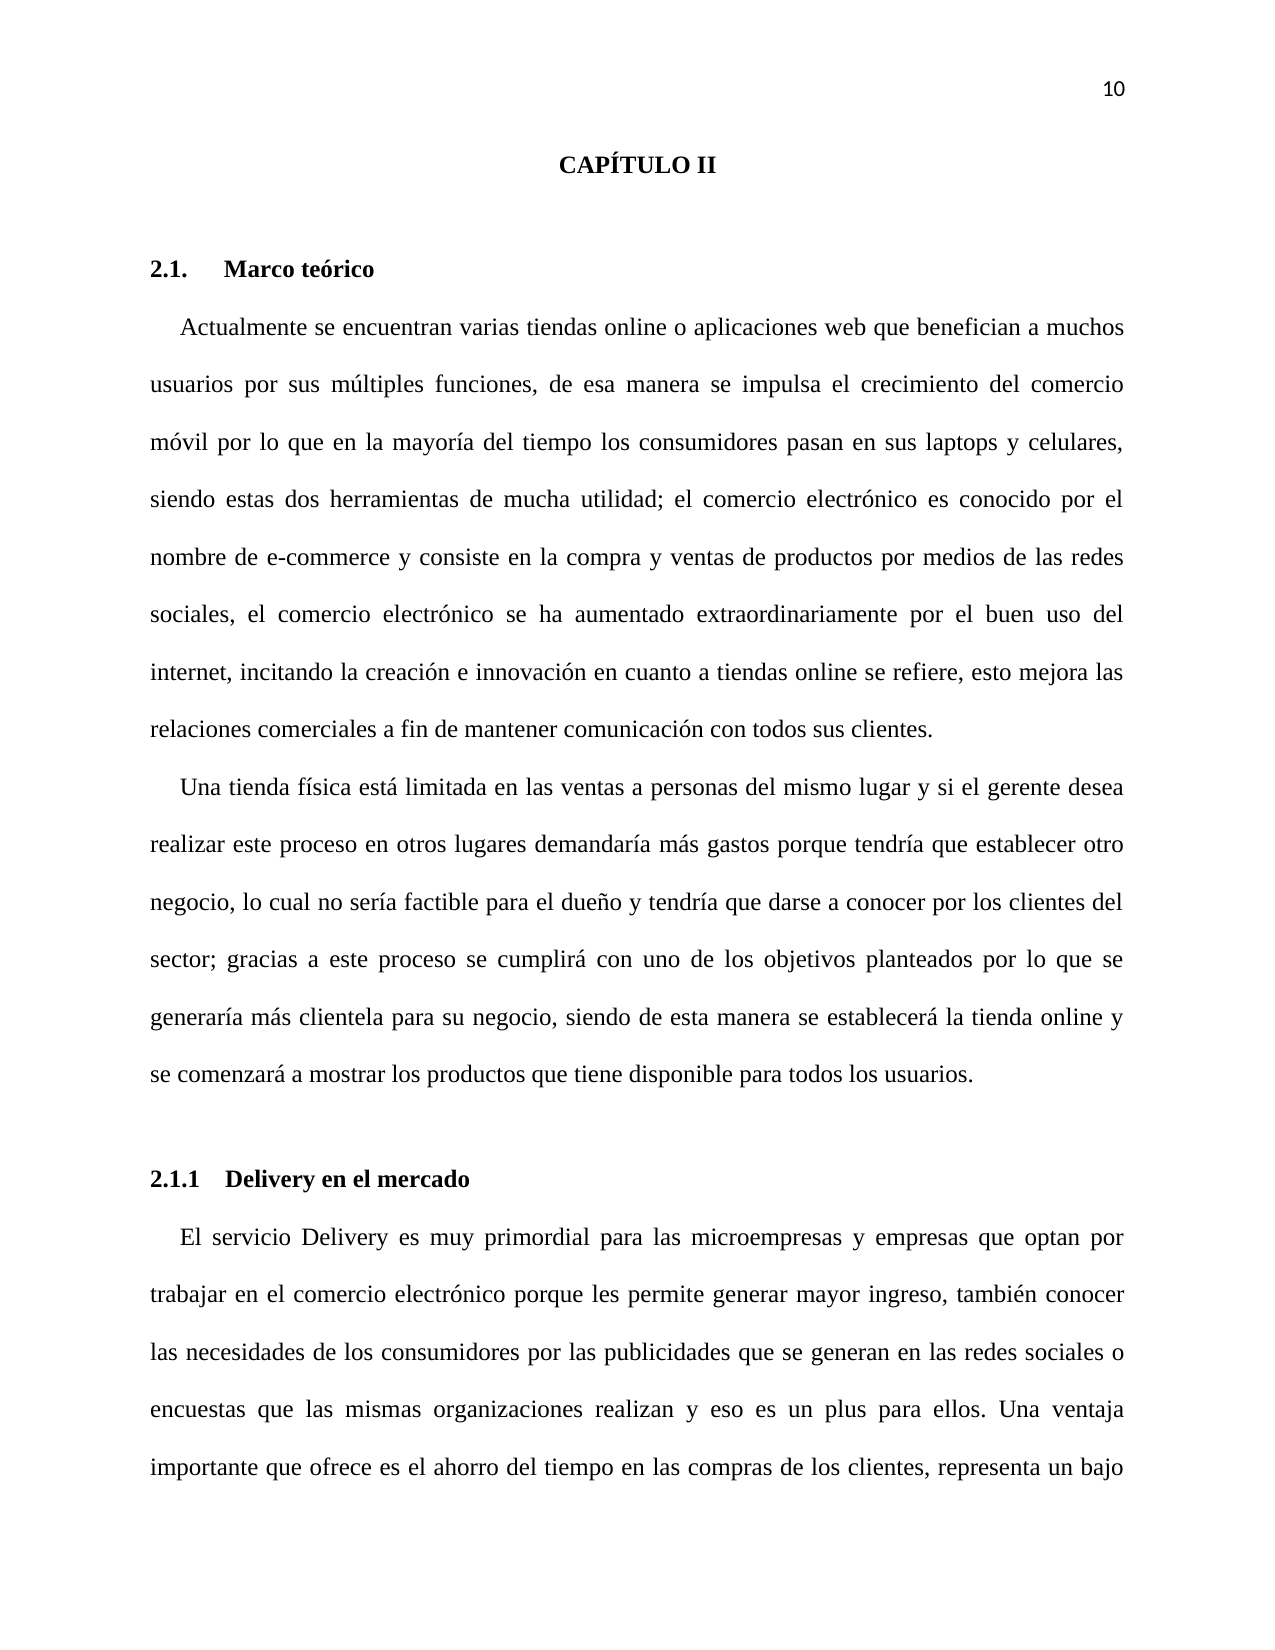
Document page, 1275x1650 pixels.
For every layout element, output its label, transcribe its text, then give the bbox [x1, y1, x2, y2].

text CAPÍTULO II [150, 150, 1125, 179]
text Actualmente se encuentran varias tiendas online o aplicaciones web que benefician a muchos usuarios por sus múltiples funciones, de esa manera se impulsa el crecimiento del comercio móvil por lo que en la mayoría del tiempo los consumidores pasan en sus laptops y celulares, siendo estas dos herramientas de mucha utilidad; el comercio electrónico es conocido por el nombre de e-commerce y consiste en la compra y ventas de productos por medios de las redes sociales, el comercio electrónico se ha aumentado extraordinariamente por el buen uso del internet, incitando la creación e innovación en cuanto a tiendas online se refiere, esto mejora las relaciones comerciales a fin de mantener comunicación con todos sus clientes. [150, 312, 1125, 743]
list Delivery en el mercado [150, 1164, 1125, 1193]
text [150, 1222, 1125, 1481]
text Una tienda física está limitada en las ventas a personas del mismo lugar y si el gerente desea realizar este proceso en otros lugares demandaría más gastos porque tendría que establecer otro negocio, lo cual no sería factible para el dueño y tendría que darse a conocer por los clientes del sector; gracias a este proceso se cumplirá con uno de los objetivos planteados por lo que se generaría más clientela para su negocio, siendo de esta manera se establecerá la tienda online y se comenzará a mostrar los productos que tiene disponible para todos los usuarios. [150, 772, 1125, 1088]
list Marco teórico [150, 254, 1125, 283]
